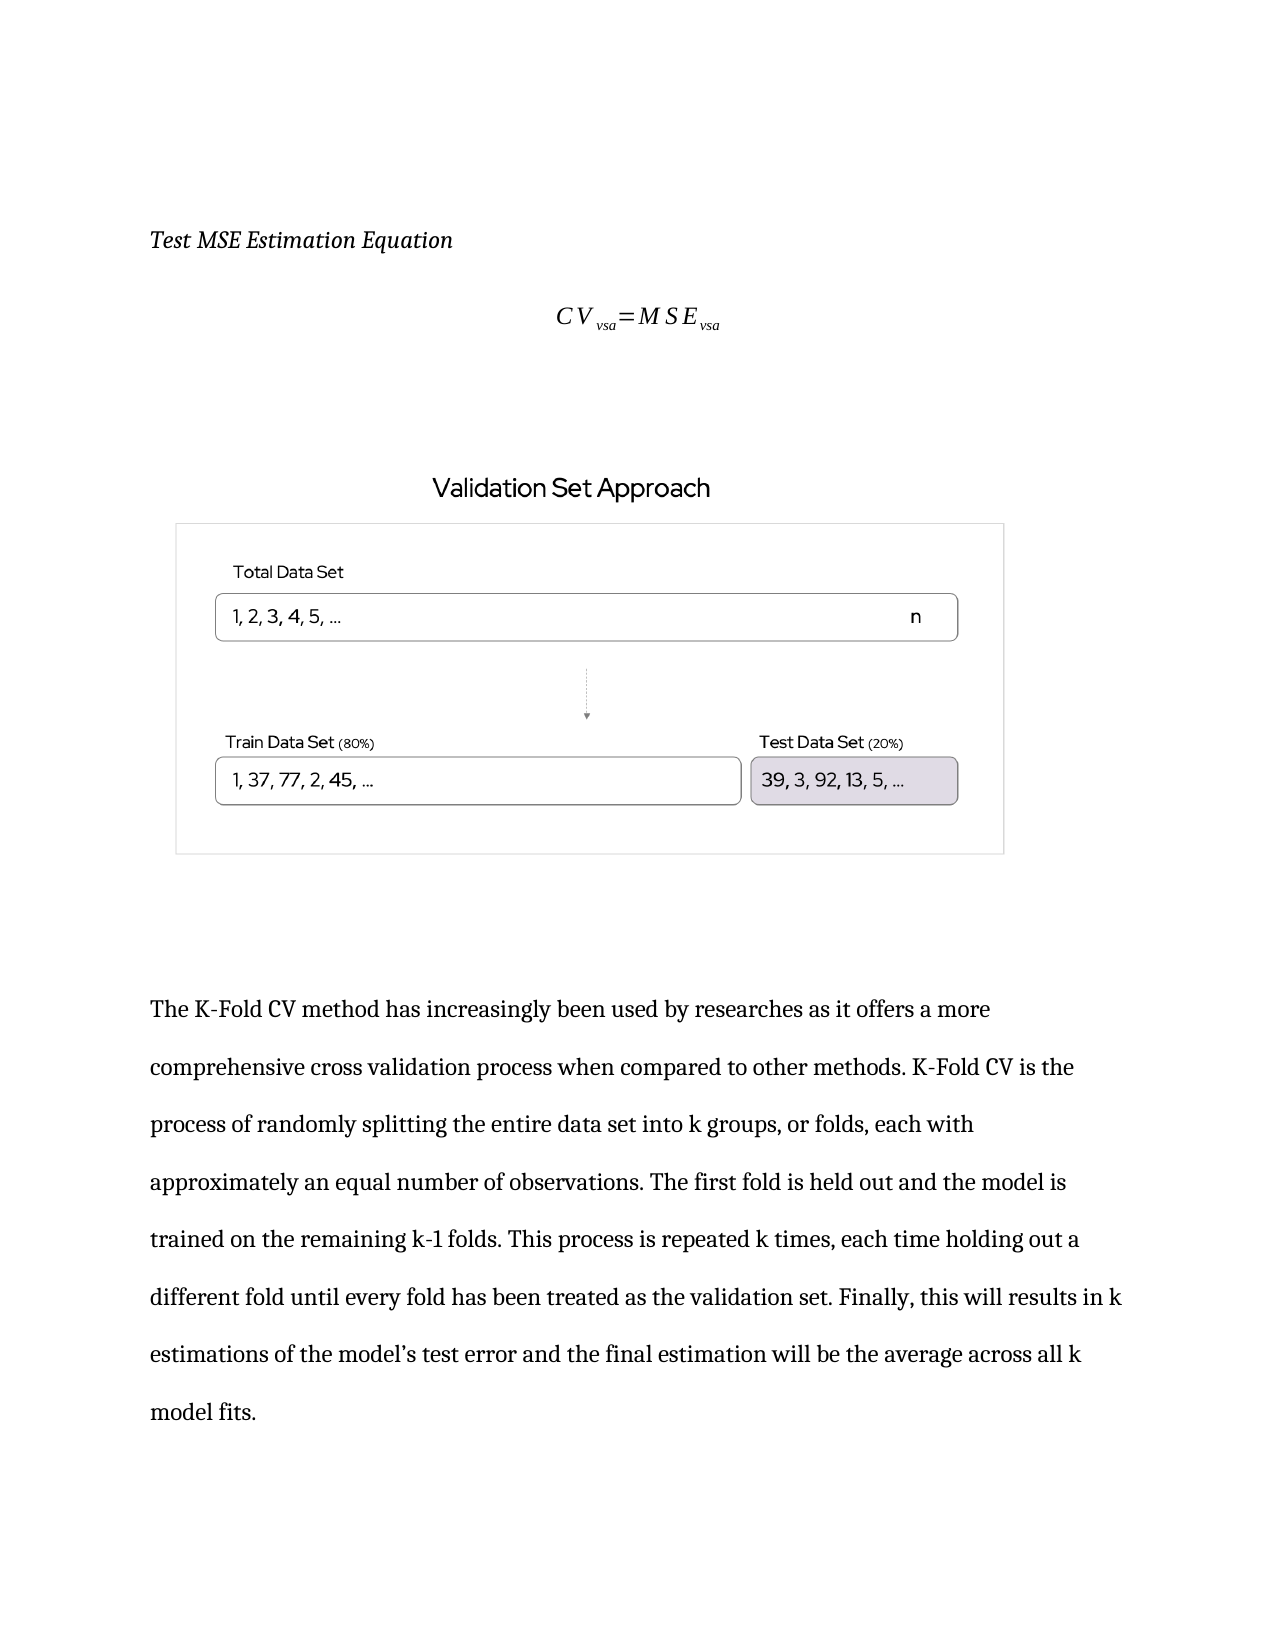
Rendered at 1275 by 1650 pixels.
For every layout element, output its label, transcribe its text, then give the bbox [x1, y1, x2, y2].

picture [150, 457, 1025, 872]
text Test MSE Estimation Equation [150, 226, 1125, 255]
text The K-Fold CV method has increasingly been used by researches as it offers a more comprehensive cross validation process when compared to other methods. K-Fold CV is the process of randomly splitting the entire data set into k groups, or folds, each with approximately an equal number of observations. The first fold is held out and the model is trained on the remaining k-1 folds. This process is repeated k times, each time holding out a different fold until every fold has been treated as the validation set. Finally, this will results in k estimations of the model’s test error and the final estimation will be the average across all k model fits. [150, 995, 1125, 1427]
